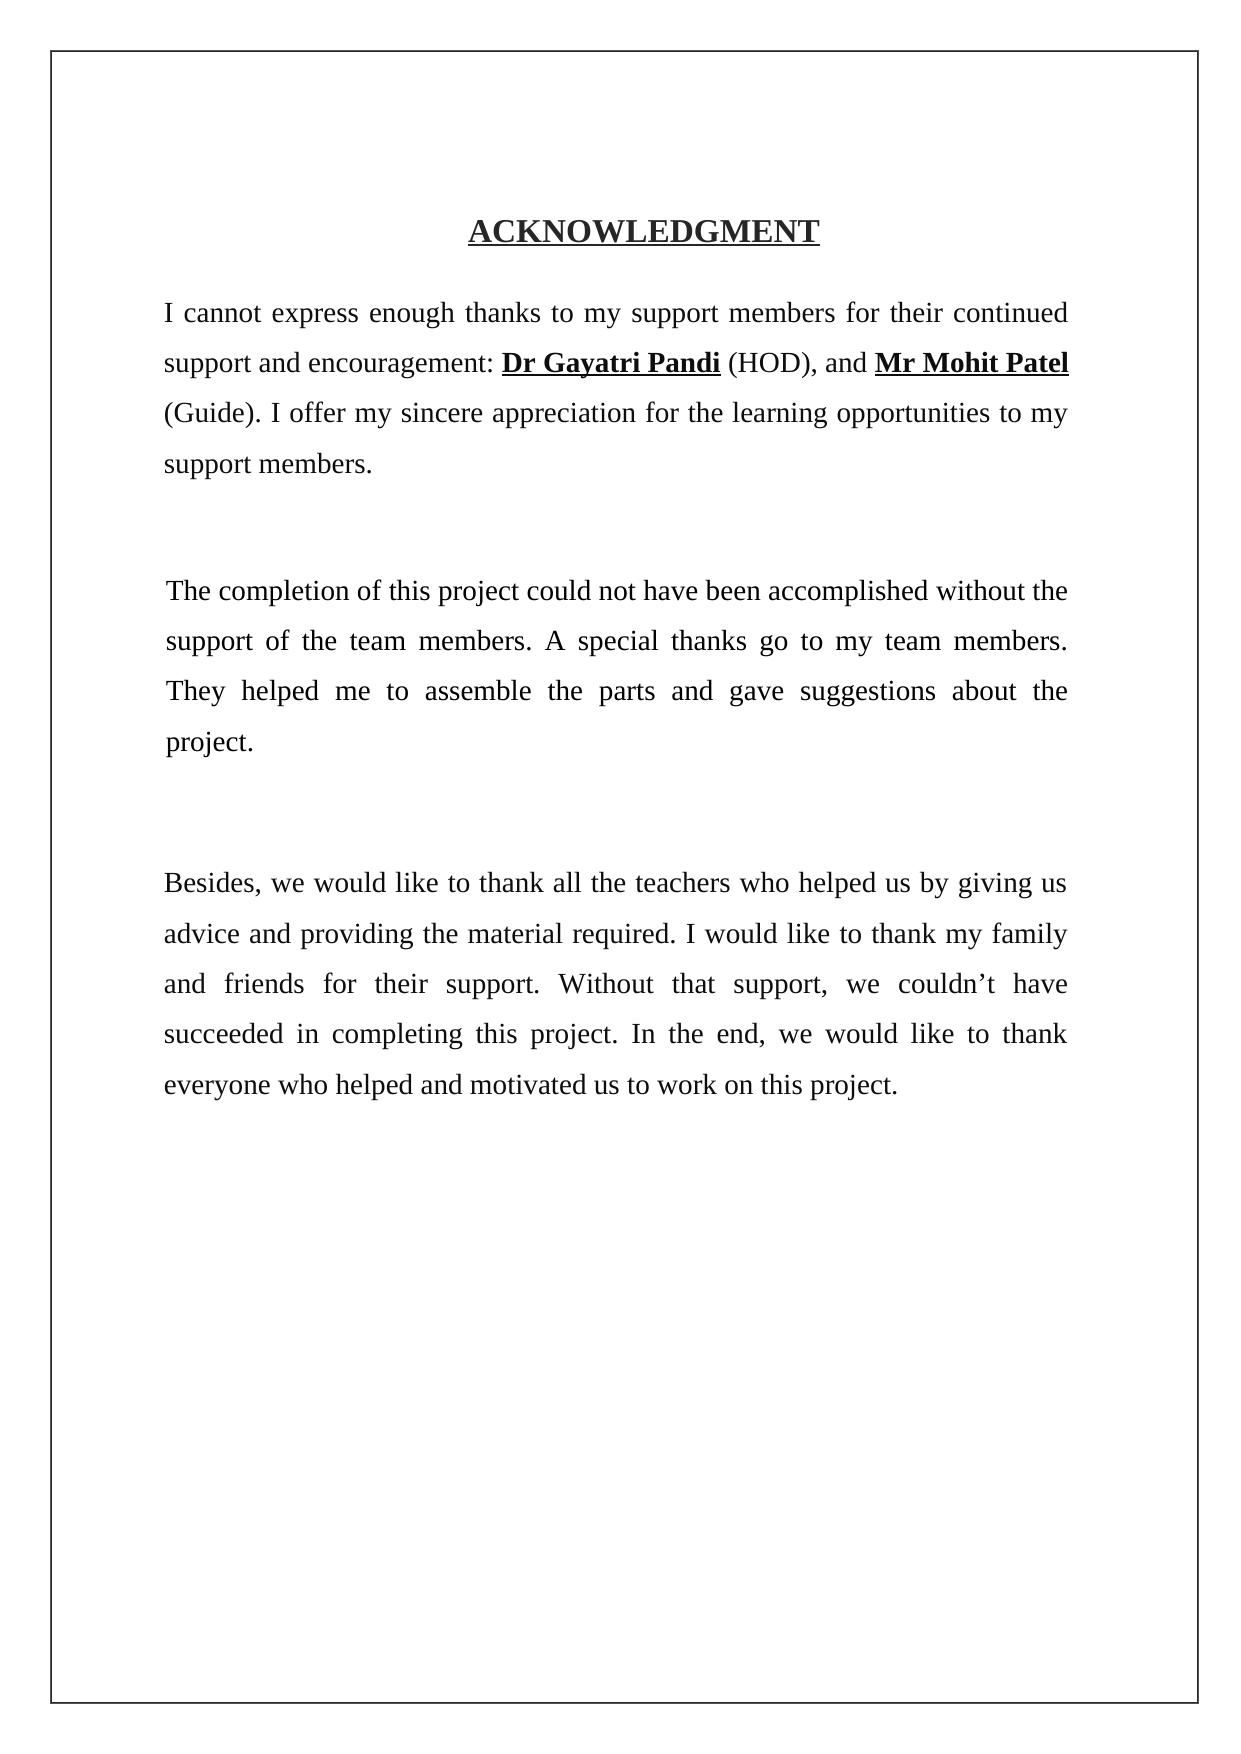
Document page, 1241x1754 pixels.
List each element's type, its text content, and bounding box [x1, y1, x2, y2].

text I cannot express enough thanks to my support members for their continued support and encouragement: Dr Gayatri Pandi (HOD), and Mr Mohit Patel (Guide). I offer my sincere appreciation for the learning opportunities to my support members. [164, 295, 1069, 479]
title ACKNOWLEDGMENT [89, 211, 1196, 249]
text The completion of this project could not have been accomplished without the support of the team members. A special thanks go to my team members. They helped me to assemble the parts and gave suggestions about the project. [166, 573, 1069, 757]
text Besides, we would like to thank all the teachers who helped us by giving us advice and providing the material required. I would like to thank my family and friends for their support. Without that support, we couldn’t have succeeded in completing this project. In the end, we would like to thank everyone who helped and motivated us to work on this project. [164, 866, 1069, 1100]
